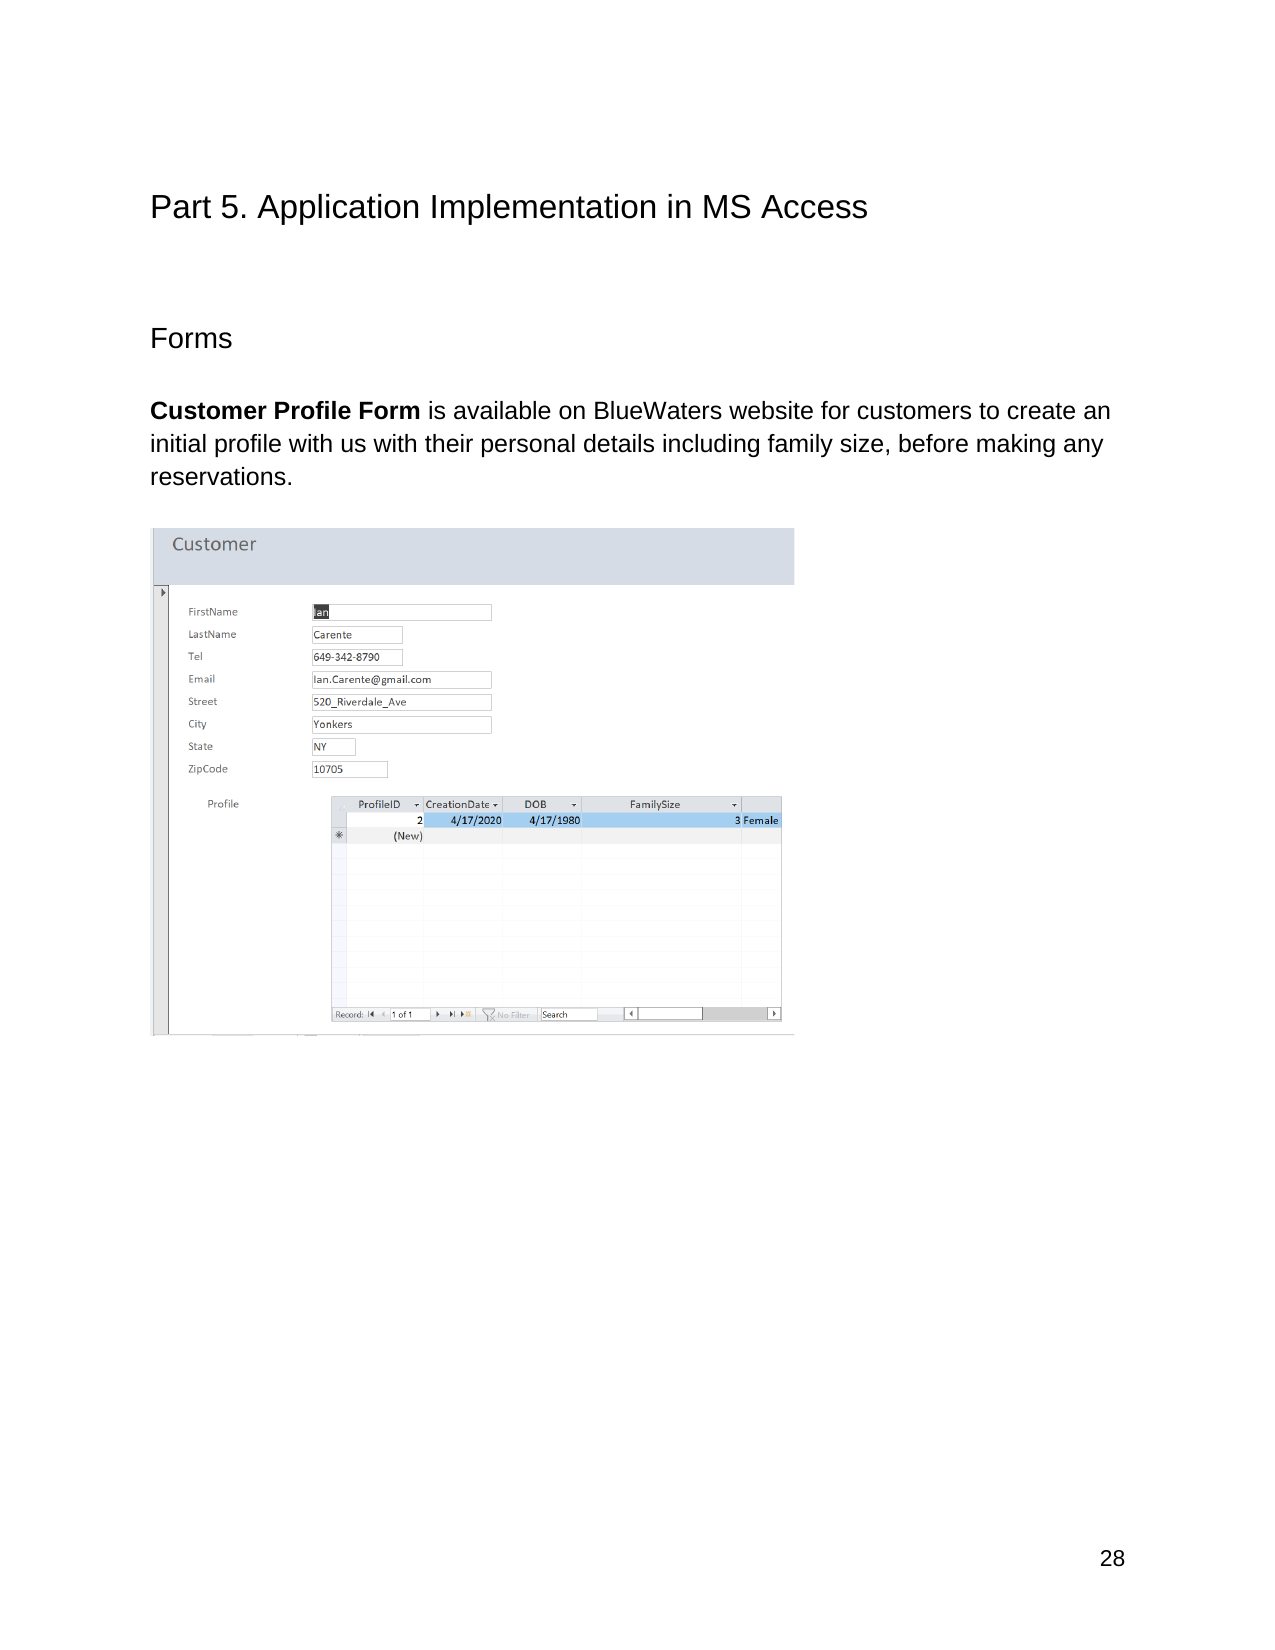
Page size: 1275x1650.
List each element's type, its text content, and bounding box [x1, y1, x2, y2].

subtitle Part 5. Application Implementation in MS Access [150, 187, 1125, 226]
text Customer Profile Form is available on BlueWaters website for customers to create an initial profile with us with their personal details including family size, before making any reservations. [150, 396, 1125, 491]
subtitle Forms [150, 321, 1125, 355]
picture [150, 528, 795, 1036]
